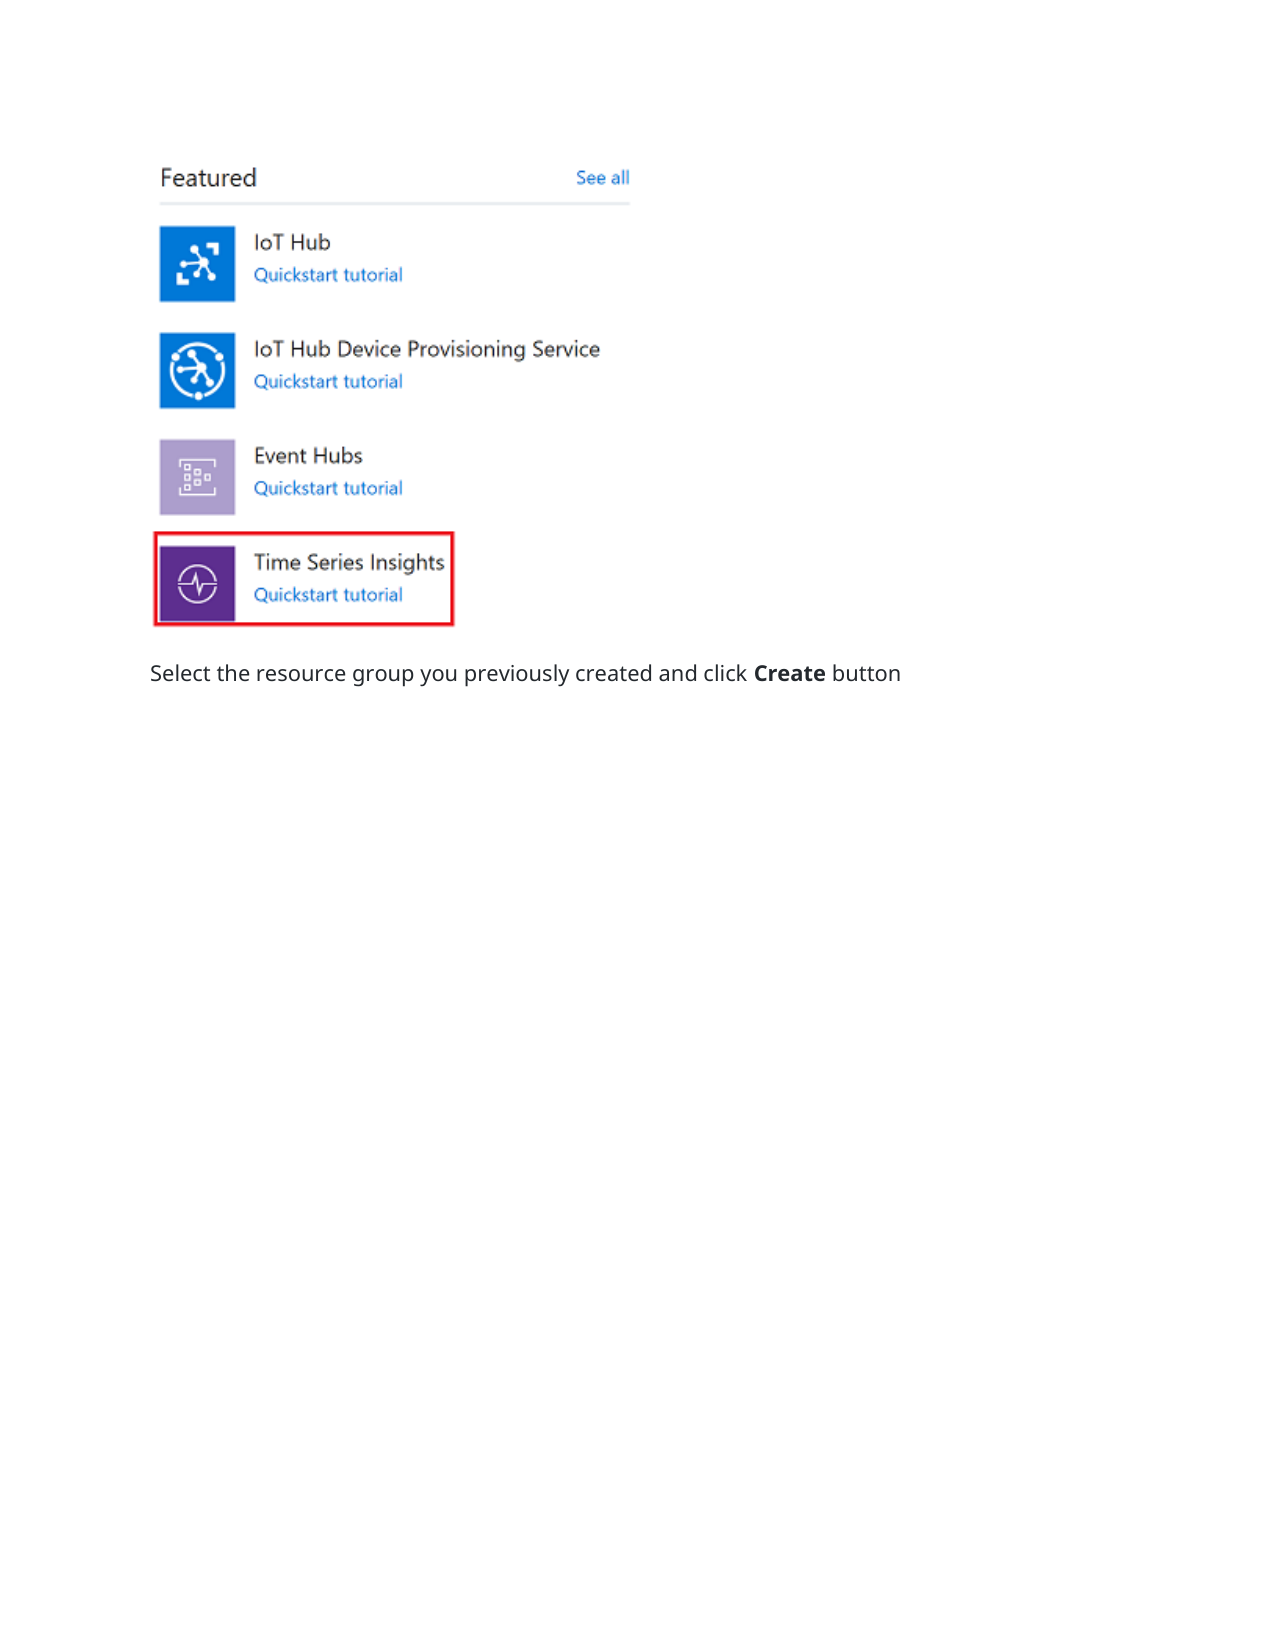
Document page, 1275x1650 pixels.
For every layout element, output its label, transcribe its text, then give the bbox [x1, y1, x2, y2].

picture [150, 150, 637, 643]
text Select the resource group you previously created and click Create button [150, 658, 1125, 688]
